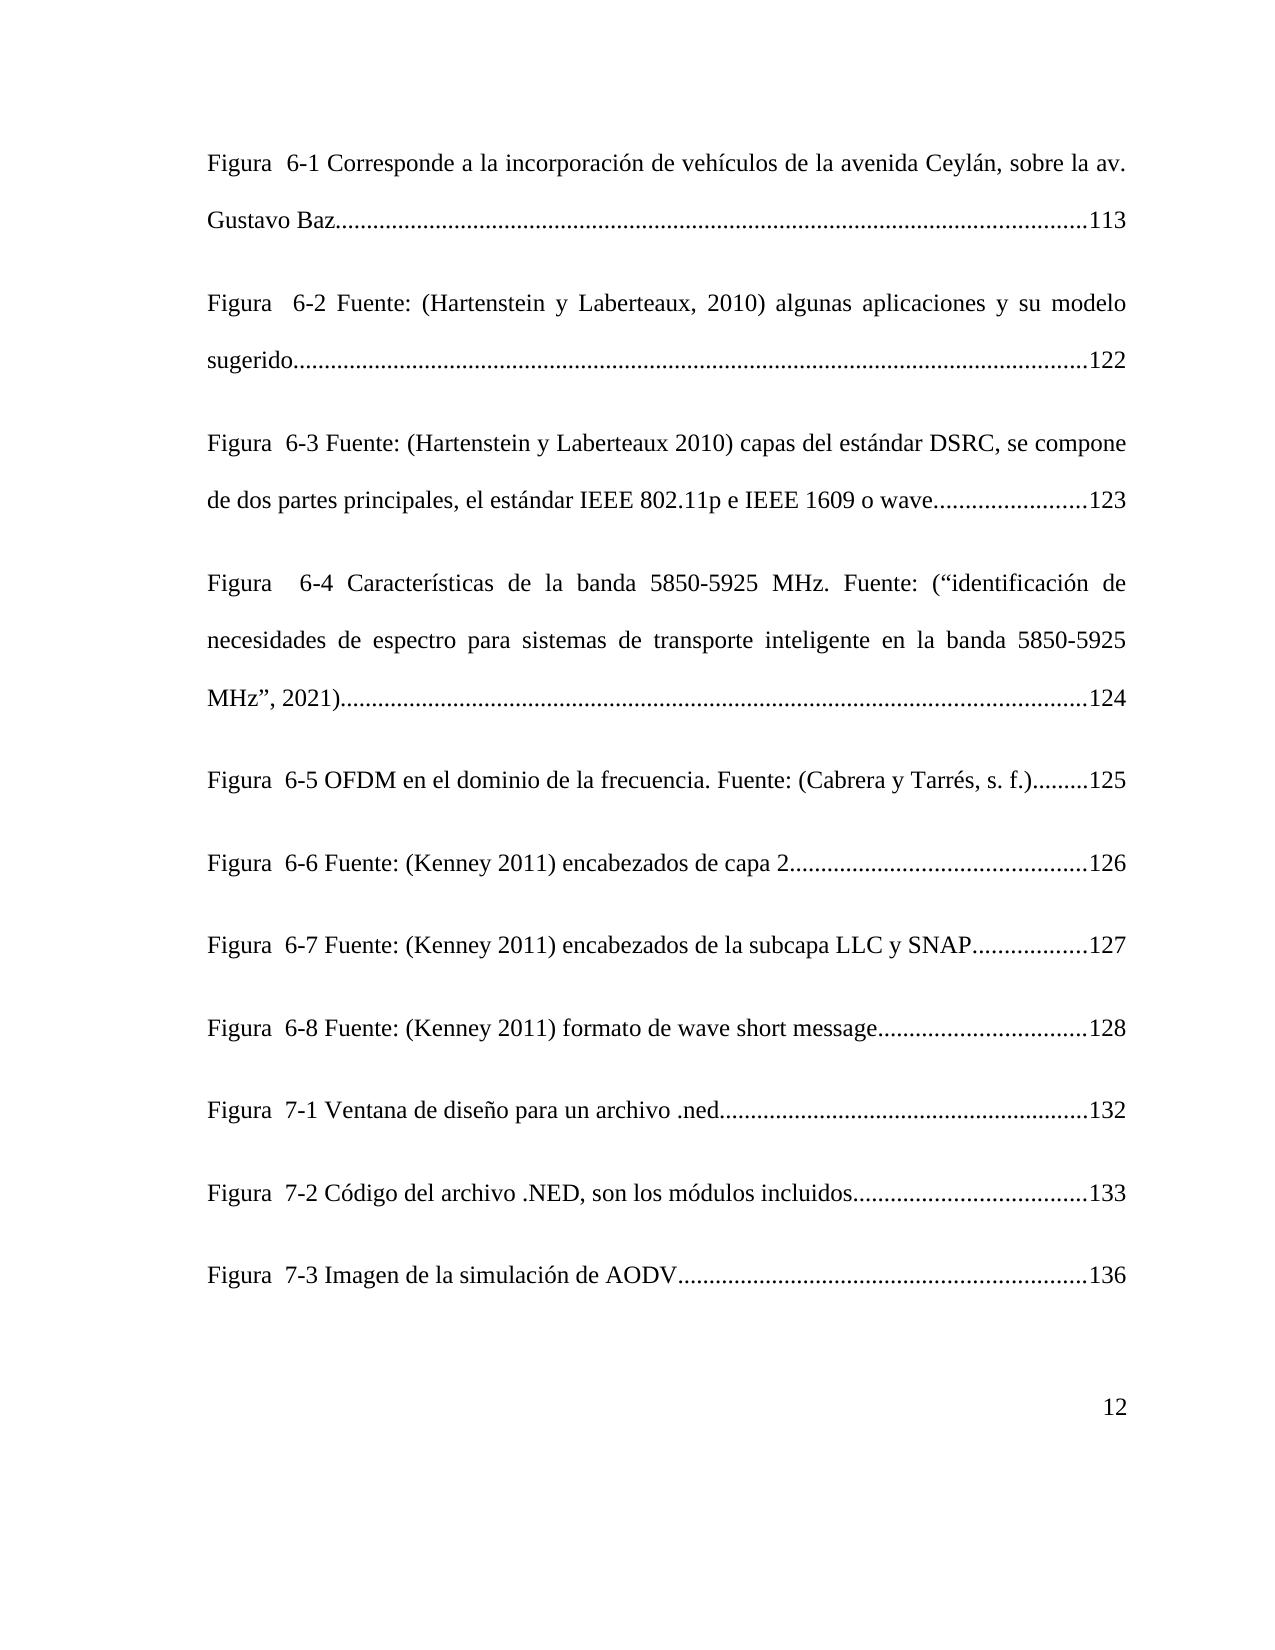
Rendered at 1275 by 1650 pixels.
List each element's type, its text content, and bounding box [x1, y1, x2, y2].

text Figura 6-4 Características de la banda 5850-5925 MHz. Fuente: (“identificación de necesidades de espectro para sistemas de transporte inteligente en la banda 5850-5925 MHz”, 2021) 124 [207, 568, 1127, 711]
text Figura 6-1 Corresponde a la incorporación de vehículos de la avenida Ceylán, sobre la av. Gustavo Baz 113 [207, 148, 1127, 234]
text Figura 7-2 Código del archivo .NED, son los módulos incluidos 133 [207, 1178, 1127, 1206]
text Figura 6-3 Fuente: (Hartenstein y Laberteaux 2010) capas del estándar DSRC, se compone de dos partes principales, el estándar IEEE 802.11p e IEEE 1609 o wave 123 [207, 428, 1127, 514]
text Figura 6-7 Fuente: (Kenney 2011) encabezados de la subcapa LLC y SNAP 127 [207, 930, 1127, 959]
text Figura 6-5 OFDM en el dominio de la frecuencia. Fuente: (Cabrera y Tarrés, s. f.) 125 [207, 765, 1127, 794]
text Figura 7-3 Imagen de la simulación de AODV 136 [207, 1260, 1127, 1289]
text Figura 6-8 Fuente: (Kenney 2011) formato de wave short message 128 [207, 1013, 1127, 1041]
text Figura 6-2 Fuente: (Hartenstein y Laberteaux, 2010) algunas aplicaciones y su modelo sugerido 122 [207, 288, 1127, 374]
text Figura 7-1 Ventana de diseño para un archivo .ned 132 [207, 1095, 1127, 1124]
text Figura 6-6 Fuente: (Kenney 2011) encabezados de capa 2 126 [207, 848, 1127, 876]
